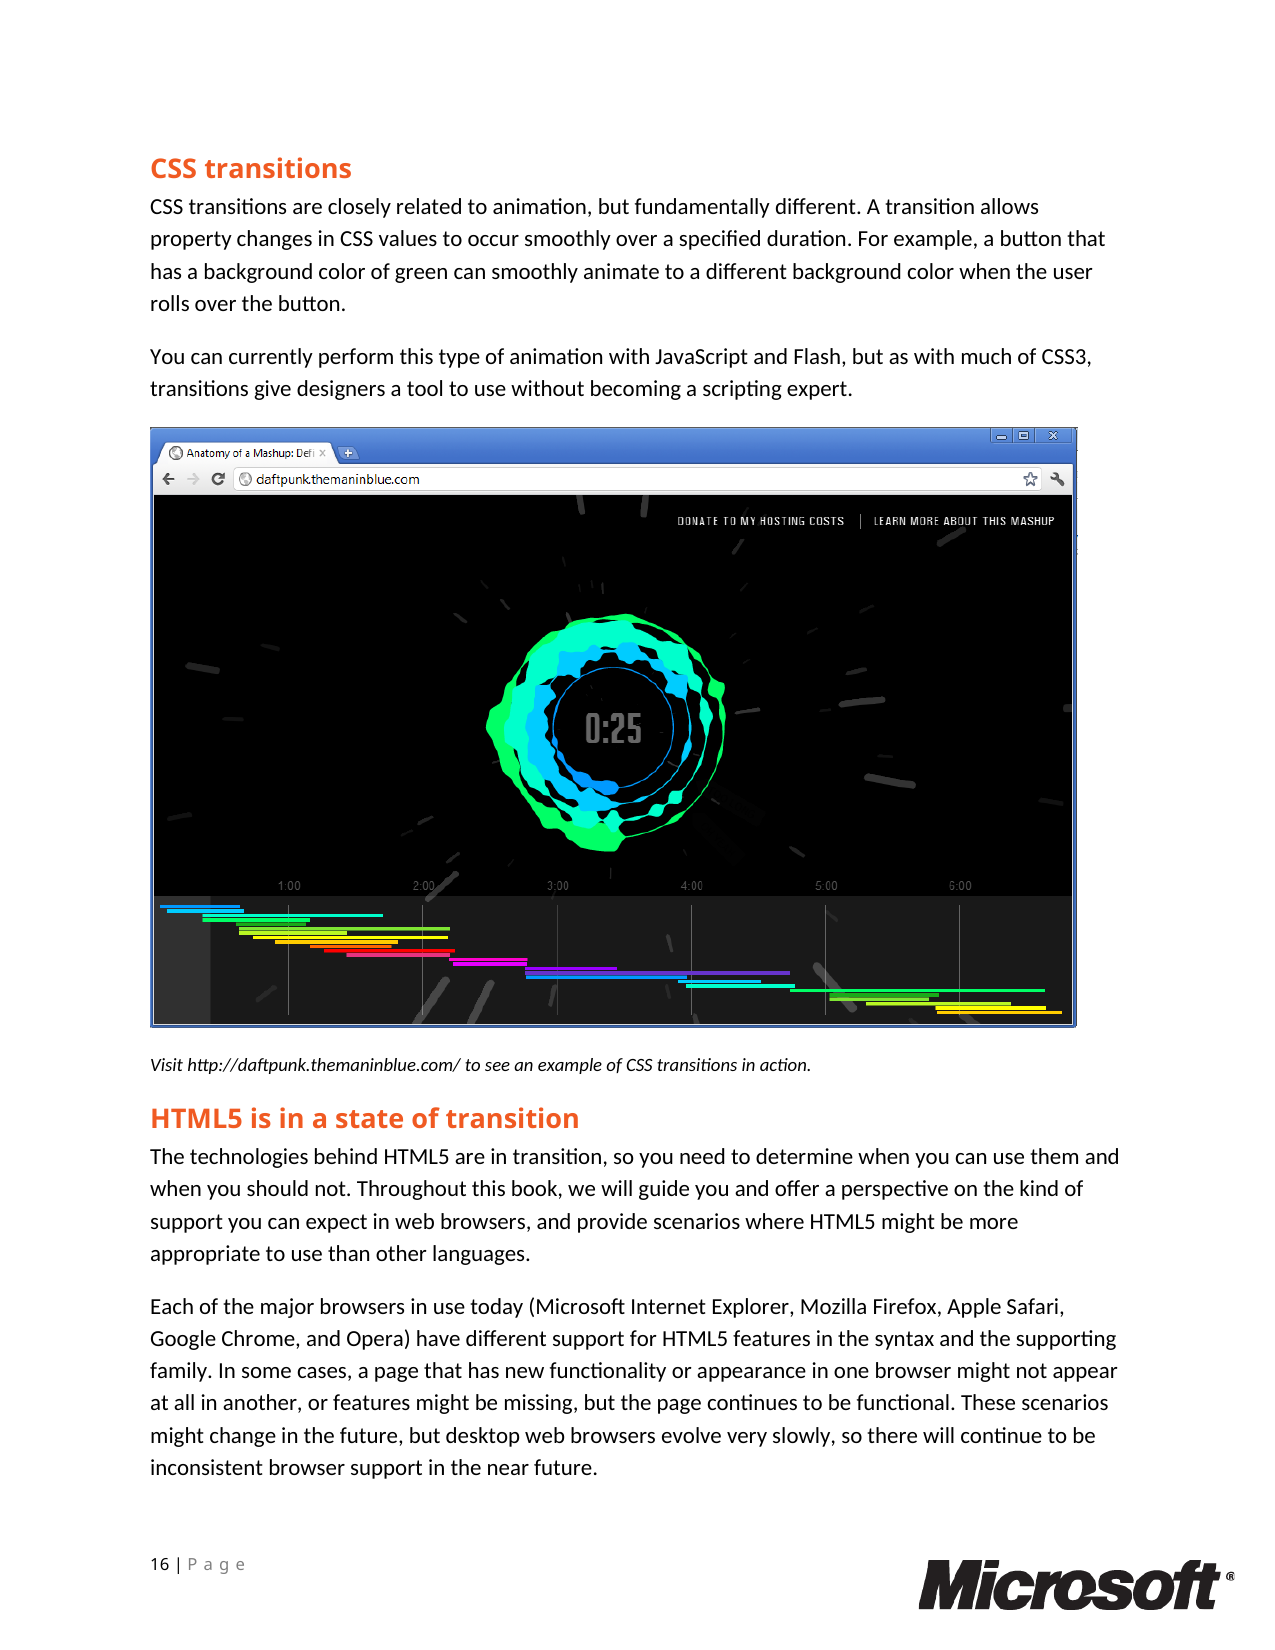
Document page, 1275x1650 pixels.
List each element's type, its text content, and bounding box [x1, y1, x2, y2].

subtitle CSS transitions [150, 150, 1125, 187]
text Visit http://daftpunk.themaninblue.com/ to see an example of CSS transitions in action. [150, 1053, 1125, 1076]
text The technologies behind HTML5 are in transition, so you need to determine when you can use them and when you should not. Throughout this book, we will guide you and offer a perspective on the kind of support you can expect in web browsers, and provide scenarios where HTML5 might be more appropriate to use than other languages. [150, 1142, 1125, 1267]
text CSS transitions are closely related to animation, but fundamentally different. A transition allows property changes in CSS values to occur smoothly over a specified duration. For example, a button that has a background color of green can smoothly animate to a different background color when the user rolls over the button. [150, 192, 1125, 317]
text Each of the major browsers in use today (Microsoft Internet Explorer, Mozilla Firefox, Apple Safari, Google Chrome, and Opera) have different support for HTML5 features in the syntax and the supporting family. In some cases, a page that has new functionality or appearance in one browser might not appear at all in another, or features might be missing, but the page continues to be functional. These scenarios might change in the future, but desktop web browsers evolve very slowly, so there will continue to be inconsistent browser support in the near future. [150, 1292, 1125, 1481]
text You can currently perform this type of animation with JavaScript and Flash, but as with much of CSS3, transitions give designers a tool to use without becoming a scripting expert. [150, 342, 1125, 402]
picture [150, 427, 1078, 1028]
subtitle HTML5 is in a state of transition [150, 1100, 1125, 1137]
picture [918, 1560, 1235, 1610]
